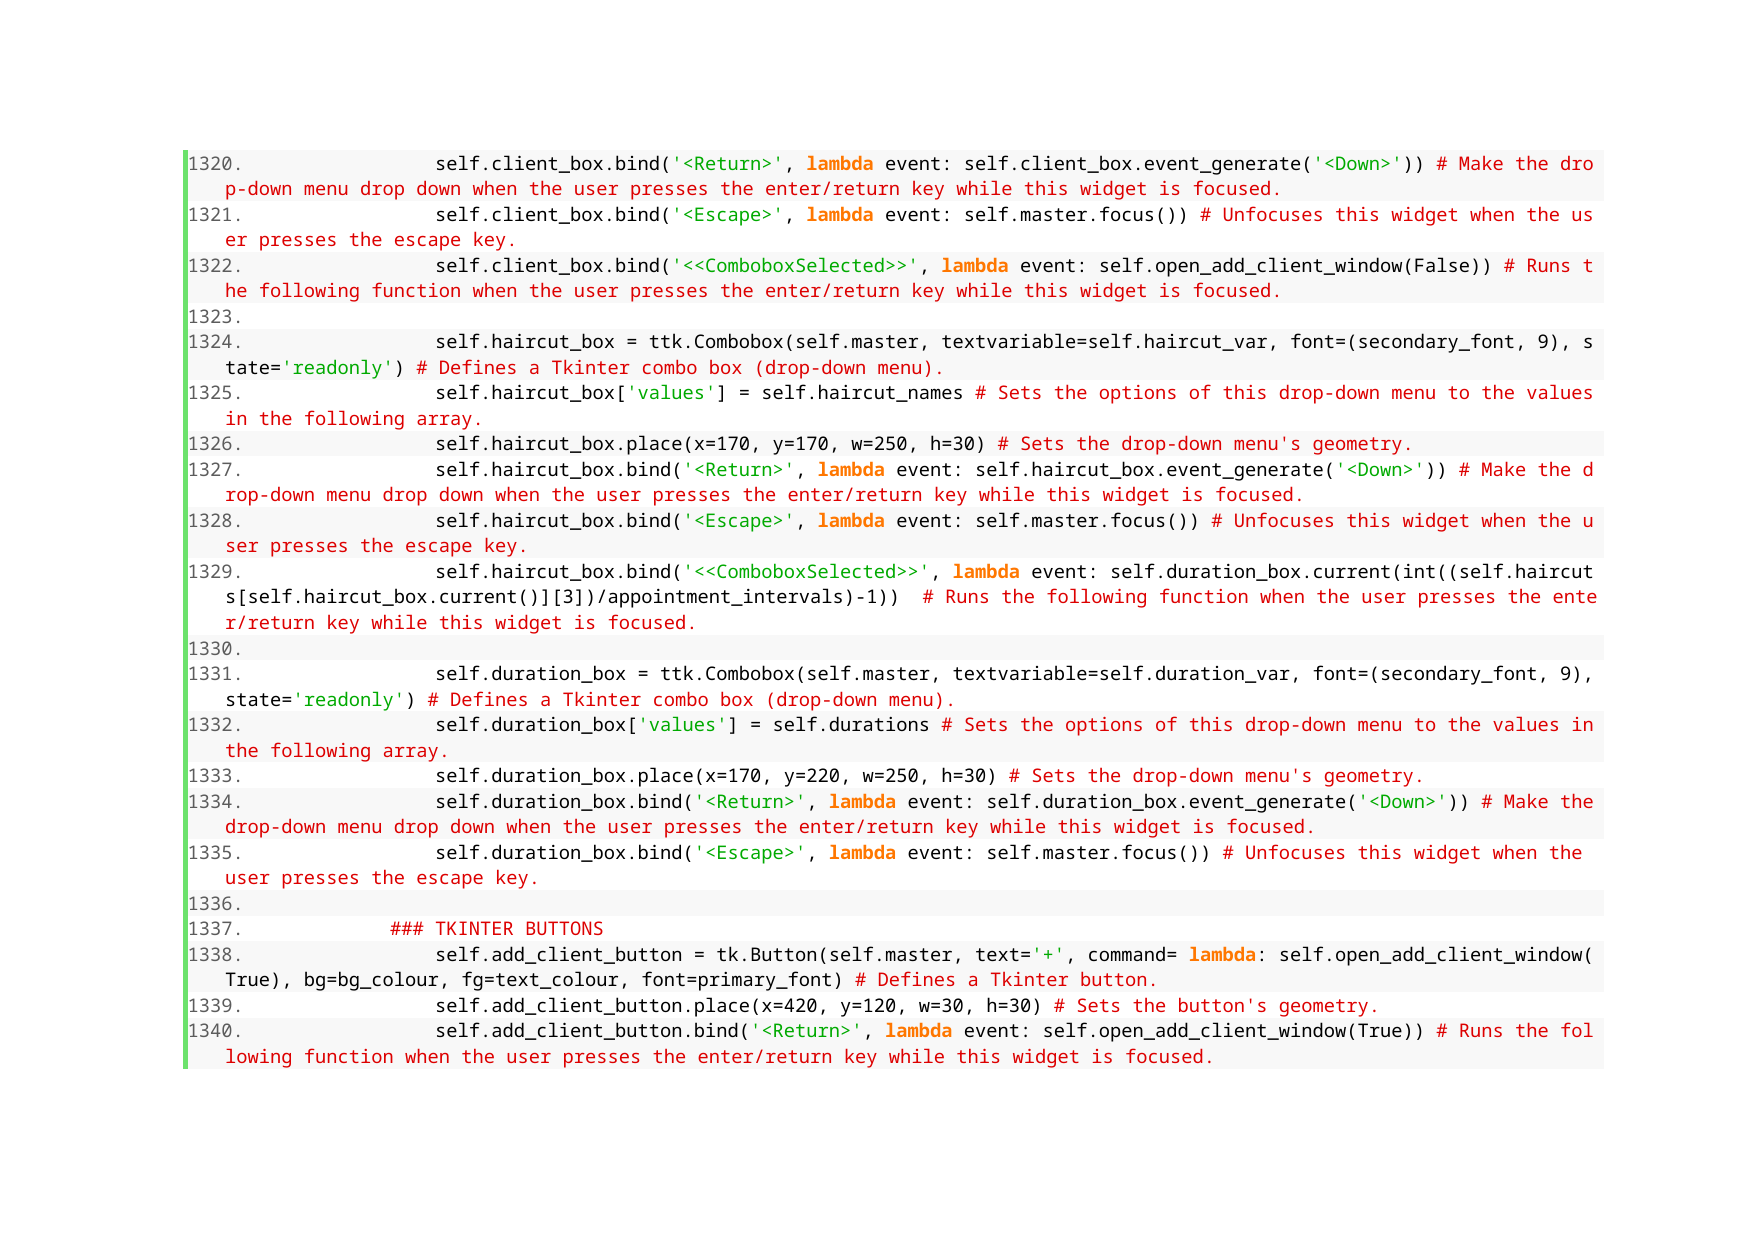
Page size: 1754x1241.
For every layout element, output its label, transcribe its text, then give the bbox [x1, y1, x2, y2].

list self.haircut_box['values'] = self.haircut_names # Sets the options of this drop-down menu to the values in the following array. [188, 380, 1604, 431]
list self.duration_box = ttk.Combobox(self.master, textvariable=self.duration_var, font=(secondary_font, 9), state='readonly') # Defines a Tkinter combo box (drop-down menu). [188, 660, 1604, 711]
list self.haircut_box.bind('<Escape>', lambda event: self.master.focus()) # Unfocuses this widget when the user presses the escape key. [188, 507, 1604, 558]
list ### TKINTER BUTTONS [188, 916, 1604, 941]
list self.haircut_box.place(x=170, y=170, w=250, h=30) # Sets the drop-down menu's geometry. [188, 431, 1604, 456]
list self.duration_box.place(x=170, y=220, w=250, h=30) # Sets the drop-down menu's geometry. [188, 762, 1604, 788]
list self.duration_box['values'] = self.durations # Sets the options of this drop-down menu to the values in the following array. [188, 711, 1604, 762]
list self.add_client_button.place(x=420, y=120, w=30, h=30) # Sets the button's geometry. [188, 992, 1604, 1018]
list self.haircut_box.bind('<<ComboboxSelected>>', lambda event: self.duration_box.current(int((self.haircuts[self.haircut_box.current()][3])/appointment_intervals)-1)) # Runs the following function when the user presses the enter/return key while this widget is focused. [188, 558, 1604, 635]
list self.client_box.bind('<Escape>', lambda event: self.master.focus()) # Unfocuses this widget when the user presses the escape key. [188, 201, 1604, 252]
list self.haircut_box = ttk.Combobox(self.master, textvariable=self.haircut_var, font=(secondary_font, 9), state='readonly') # Defines a Tkinter combo box (drop-down menu). [188, 329, 1604, 380]
list self.duration_box.bind('<Escape>', lambda event: self.master.focus()) # Unfocuses this widget when the user presses the escape key. [188, 839, 1604, 890]
list self.client_box.bind('<Return>', lambda event: self.client_box.event_generate('<Down>')) # Make the drop-down menu drop down when the user presses the enter/return key while this widget is focused. [188, 150, 1604, 201]
list self.add_client_button = tk.Button(self.master, text='+', command= lambda: self.open_add_client_window(True), bg=bg_colour, fg=text_colour, font=primary_font) # Defines a Tkinter button. [188, 941, 1604, 992]
list self.duration_box.bind('<Return>', lambda event: self.duration_box.event_generate('<Down>')) # Make the drop-down menu drop down when the user presses the enter/return key while this widget is focused. [188, 788, 1604, 839]
list self.add_client_button.bind('<Return>', lambda event: self.open_add_client_window(True)) # Runs the following function when the user presses the enter/return key while this widget is focused. [188, 1018, 1604, 1069]
list self.client_box.bind('<<ComboboxSelected>>', lambda event: self.open_add_client_window(False)) # Runs the following function when the user presses the enter/return key while this widget is focused. [188, 252, 1604, 303]
list self.haircut_box.bind('<Return>', lambda event: self.haircut_box.event_generate('<Down>')) # Make the drop-down menu drop down when the user presses the enter/return key while this widget is focused. [188, 456, 1604, 507]
